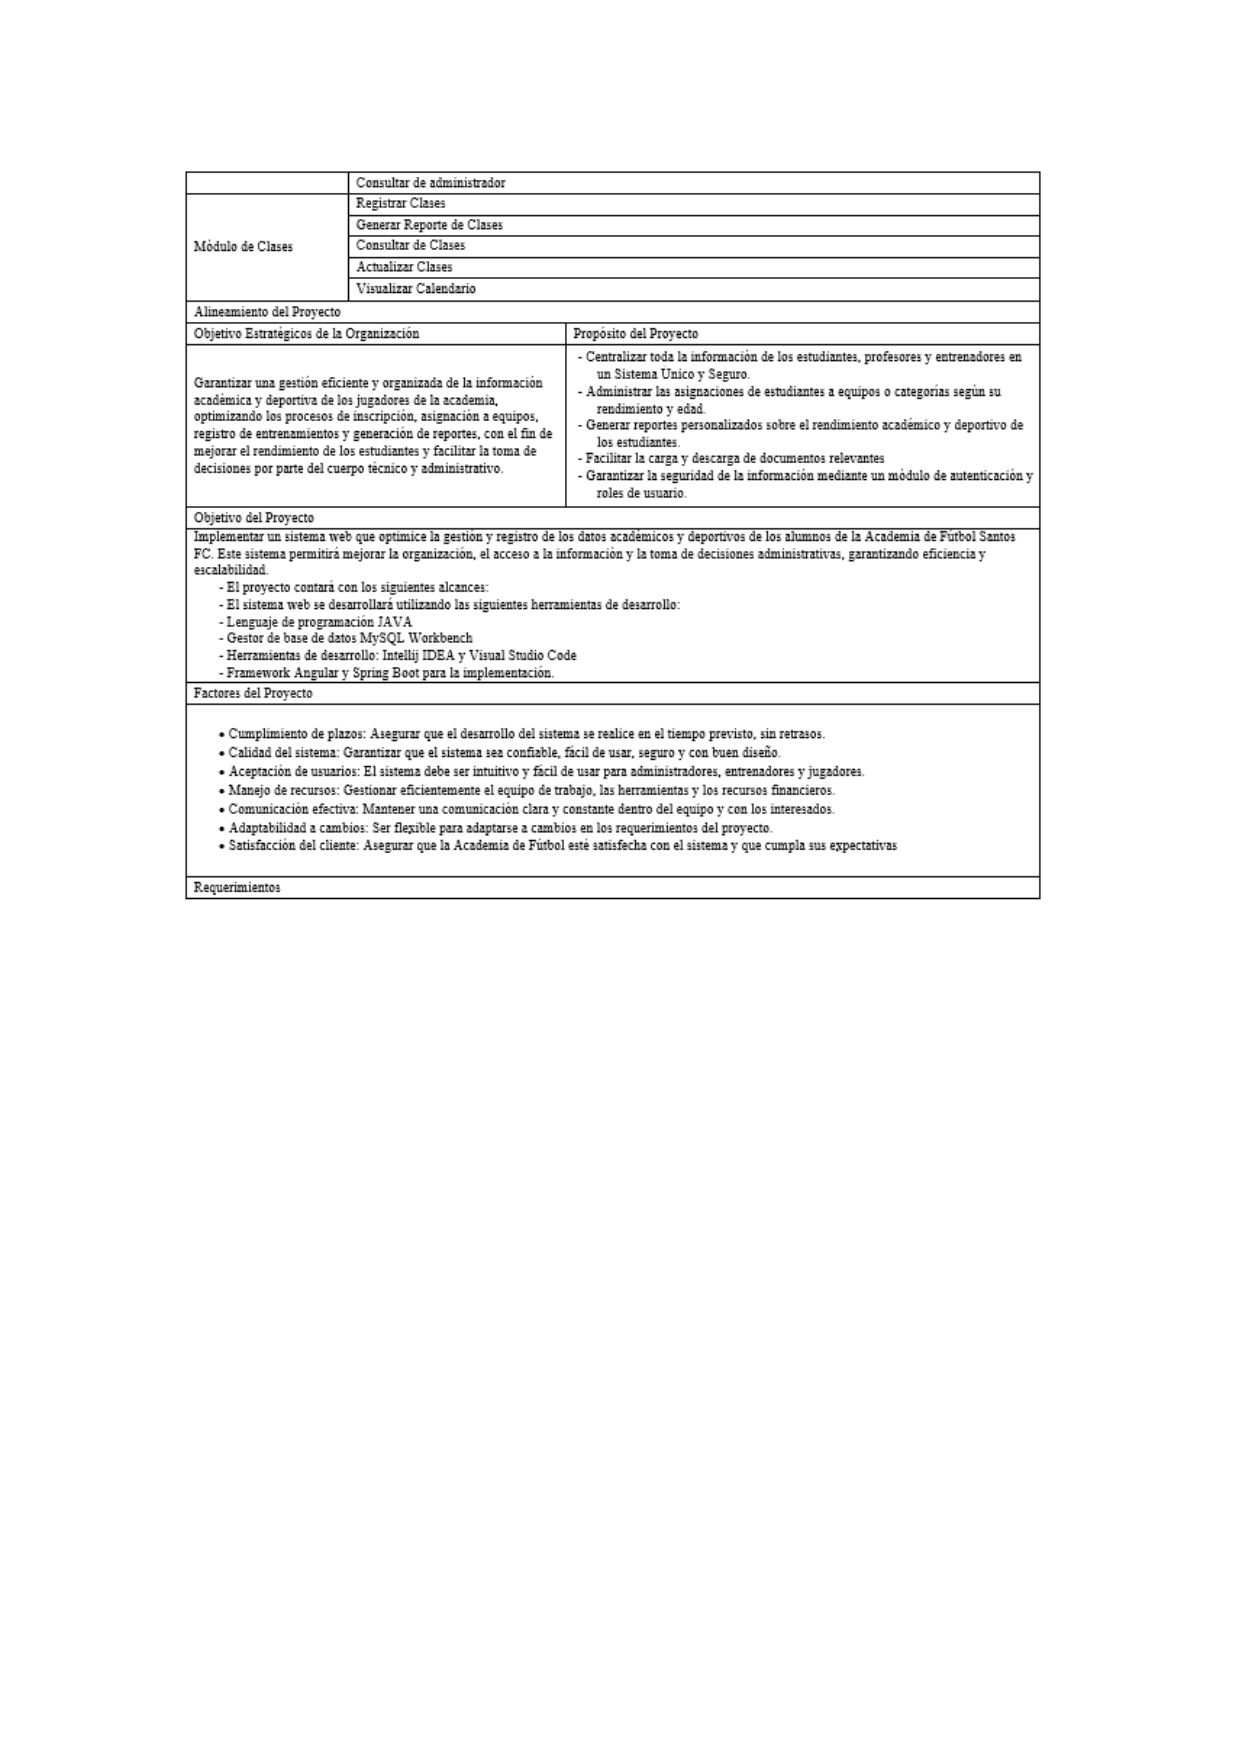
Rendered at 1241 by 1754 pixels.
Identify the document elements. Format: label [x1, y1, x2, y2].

picture [177, 147, 1063, 927]
